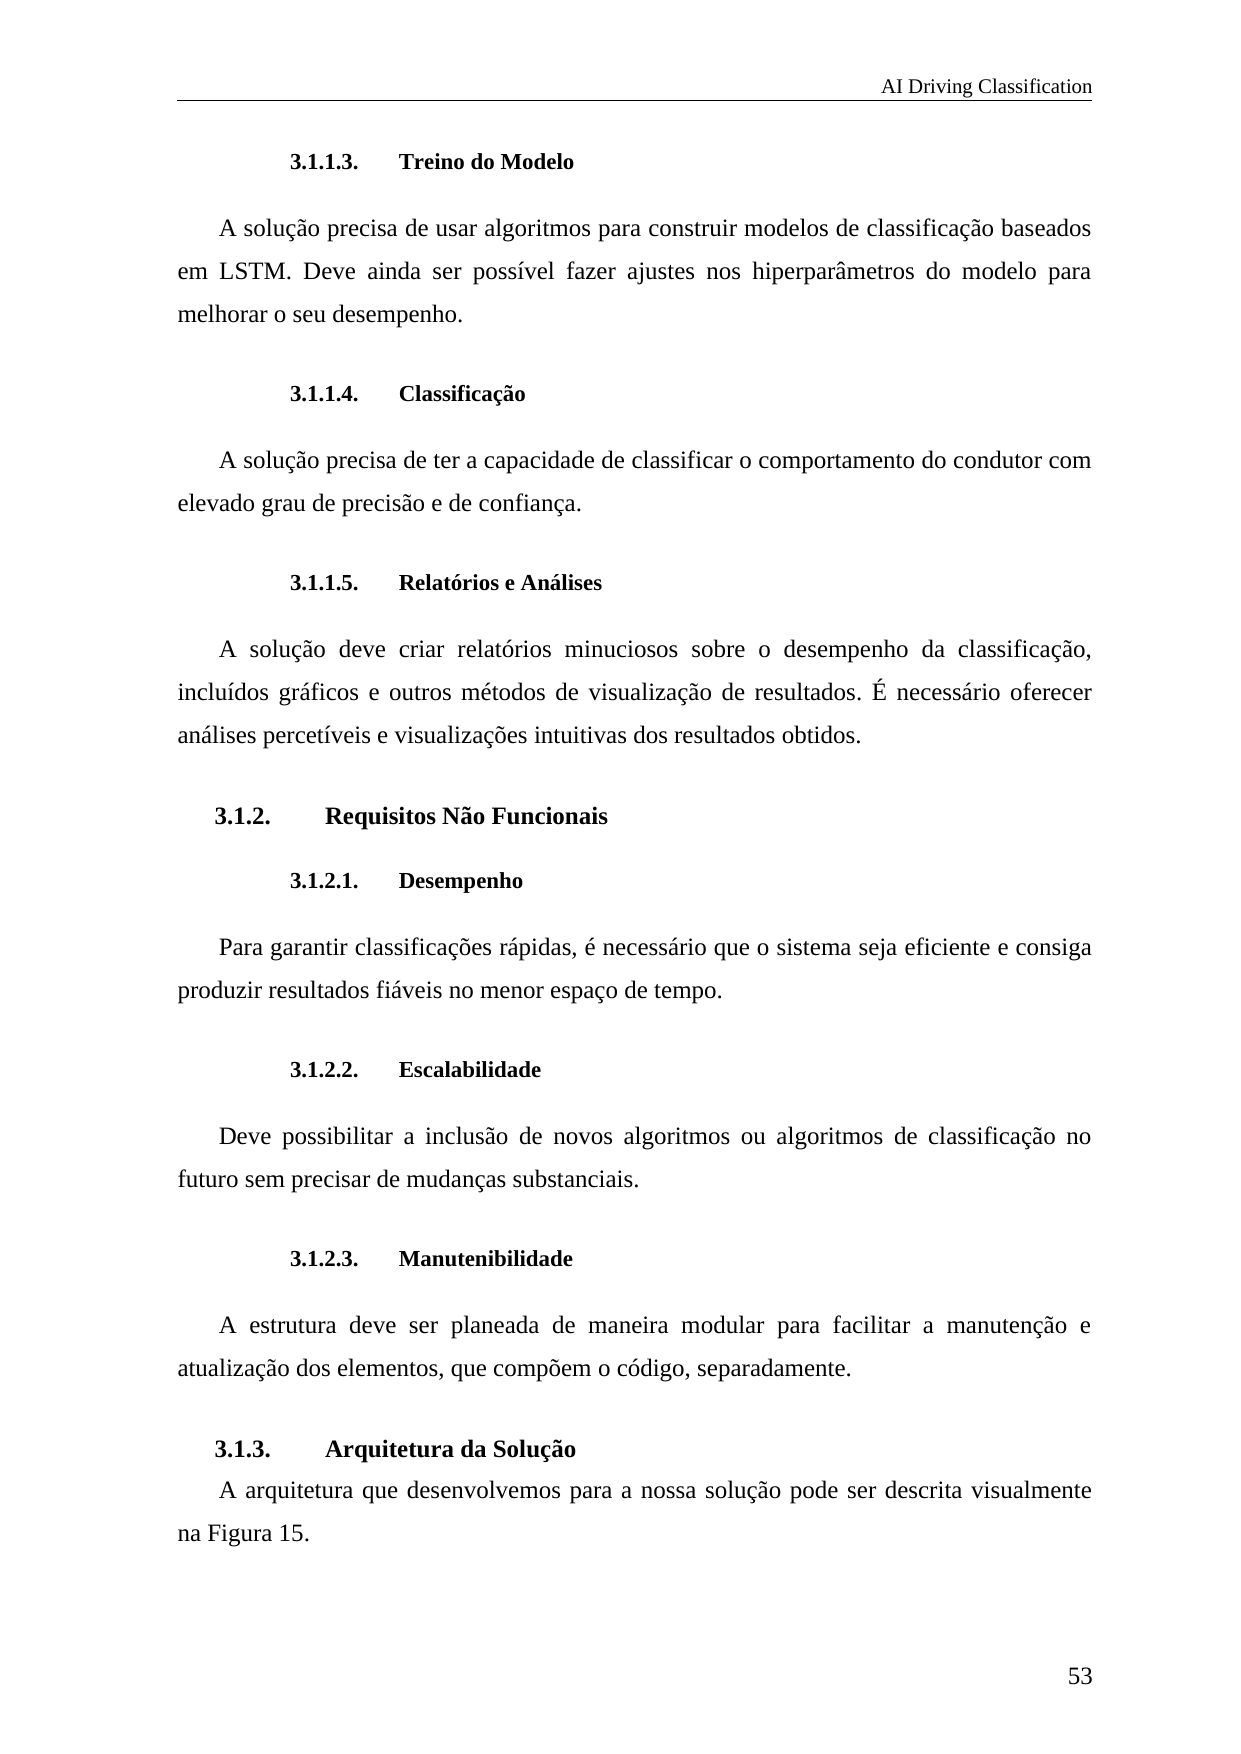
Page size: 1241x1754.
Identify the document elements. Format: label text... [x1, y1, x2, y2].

text A solução precisa de usar algoritmos para construir modelos de classificação baseados em LSTM. Deve ainda ser possível fazer ajustes nos hiperparâmetros do modelo para melhorar o seu desempenho. [177, 213, 1092, 328]
text A estrutura deve ser planeada de maneira modular para facilitar a manutenção e atualização dos elementos, que compõem o código, separadamente. [177, 1310, 1092, 1382]
text A solução precisa de ter a capacidade de classificar o comportamento do condutor com elevado grau de precisão e de confiança. [177, 445, 1092, 517]
subtitle Classificação [290, 380, 1092, 406]
subtitle Desempenho [290, 867, 1092, 893]
text A solução deve criar relatórios minuciosos sobre o desempenho da classificação, incluídos gráficos e outros métodos de visualização de resultados. É necessário oferecer análises percetíveis e visualizações intuitivas dos resultados obtidos. [177, 634, 1092, 749]
subtitle Arquitetura da Solução [214, 1434, 1092, 1463]
text A arquitetura que desenvolvemos para a nossa solução pode ser descrita visualmente na Figura 14. [177, 1475, 1092, 1547]
subtitle Requisitos Não Funcionais [214, 801, 1092, 829]
subtitle Relatórios e Análises [290, 569, 1092, 595]
subtitle Treino do Modelo [290, 148, 1092, 174]
subtitle Manutenibilidade [290, 1245, 1092, 1271]
subtitle Escalabilidade [290, 1056, 1092, 1082]
text Deve possibilitar a inclusão de novos algoritmos ou algoritmos de classificação no futuro sem precisar de mudanças substanciais. [177, 1121, 1092, 1193]
text Para garantir classificações rápidas, é necessário que o sistema seja eficiente e consiga produzir resultados fiáveis no menor espaço de tempo. [177, 932, 1092, 1004]
